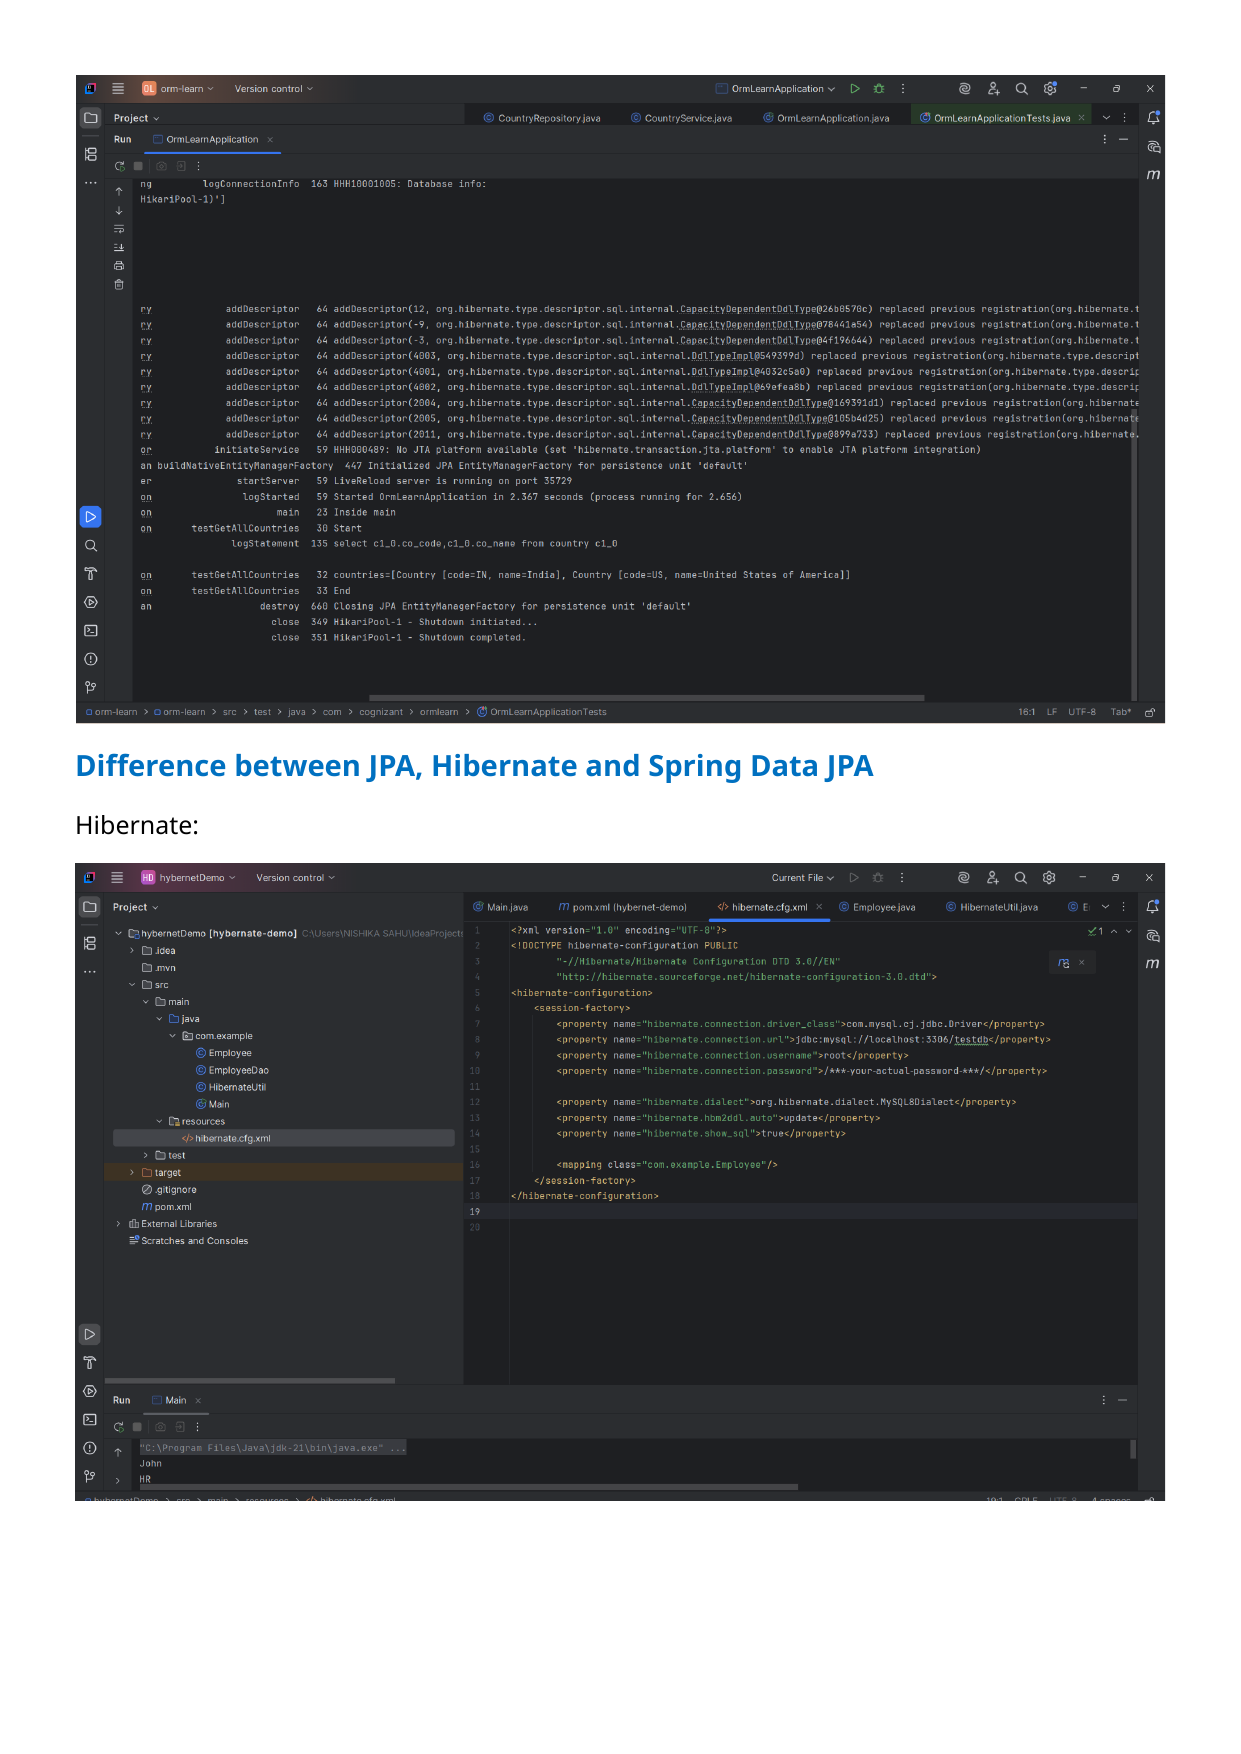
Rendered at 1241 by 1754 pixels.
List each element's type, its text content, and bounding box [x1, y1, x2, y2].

text Hibernate: [75, 808, 1165, 842]
picture [75, 863, 1166, 1501]
text Difference between JPA, Hibernate and Spring Data JPA [75, 746, 1165, 785]
picture [75, 75, 1166, 724]
